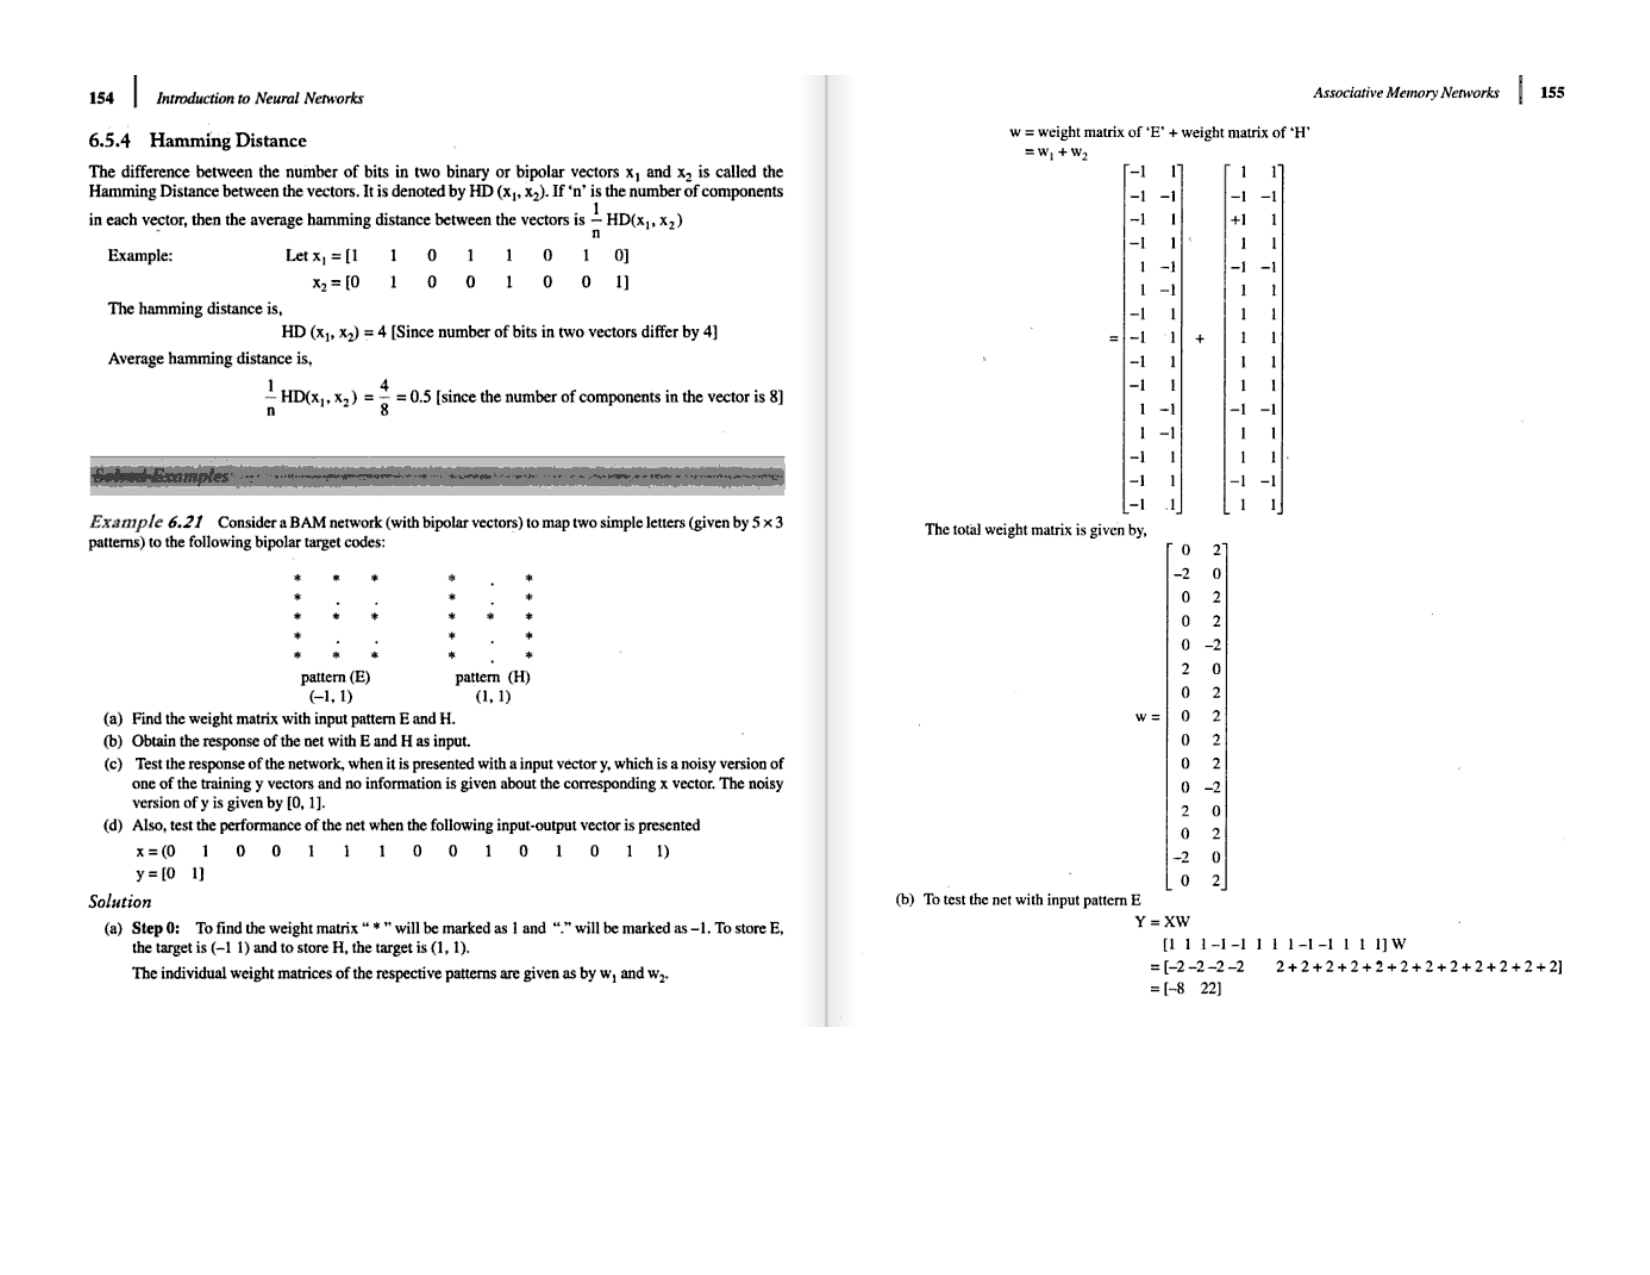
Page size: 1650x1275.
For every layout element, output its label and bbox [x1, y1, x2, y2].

picture [75, 75, 1575, 1027]
